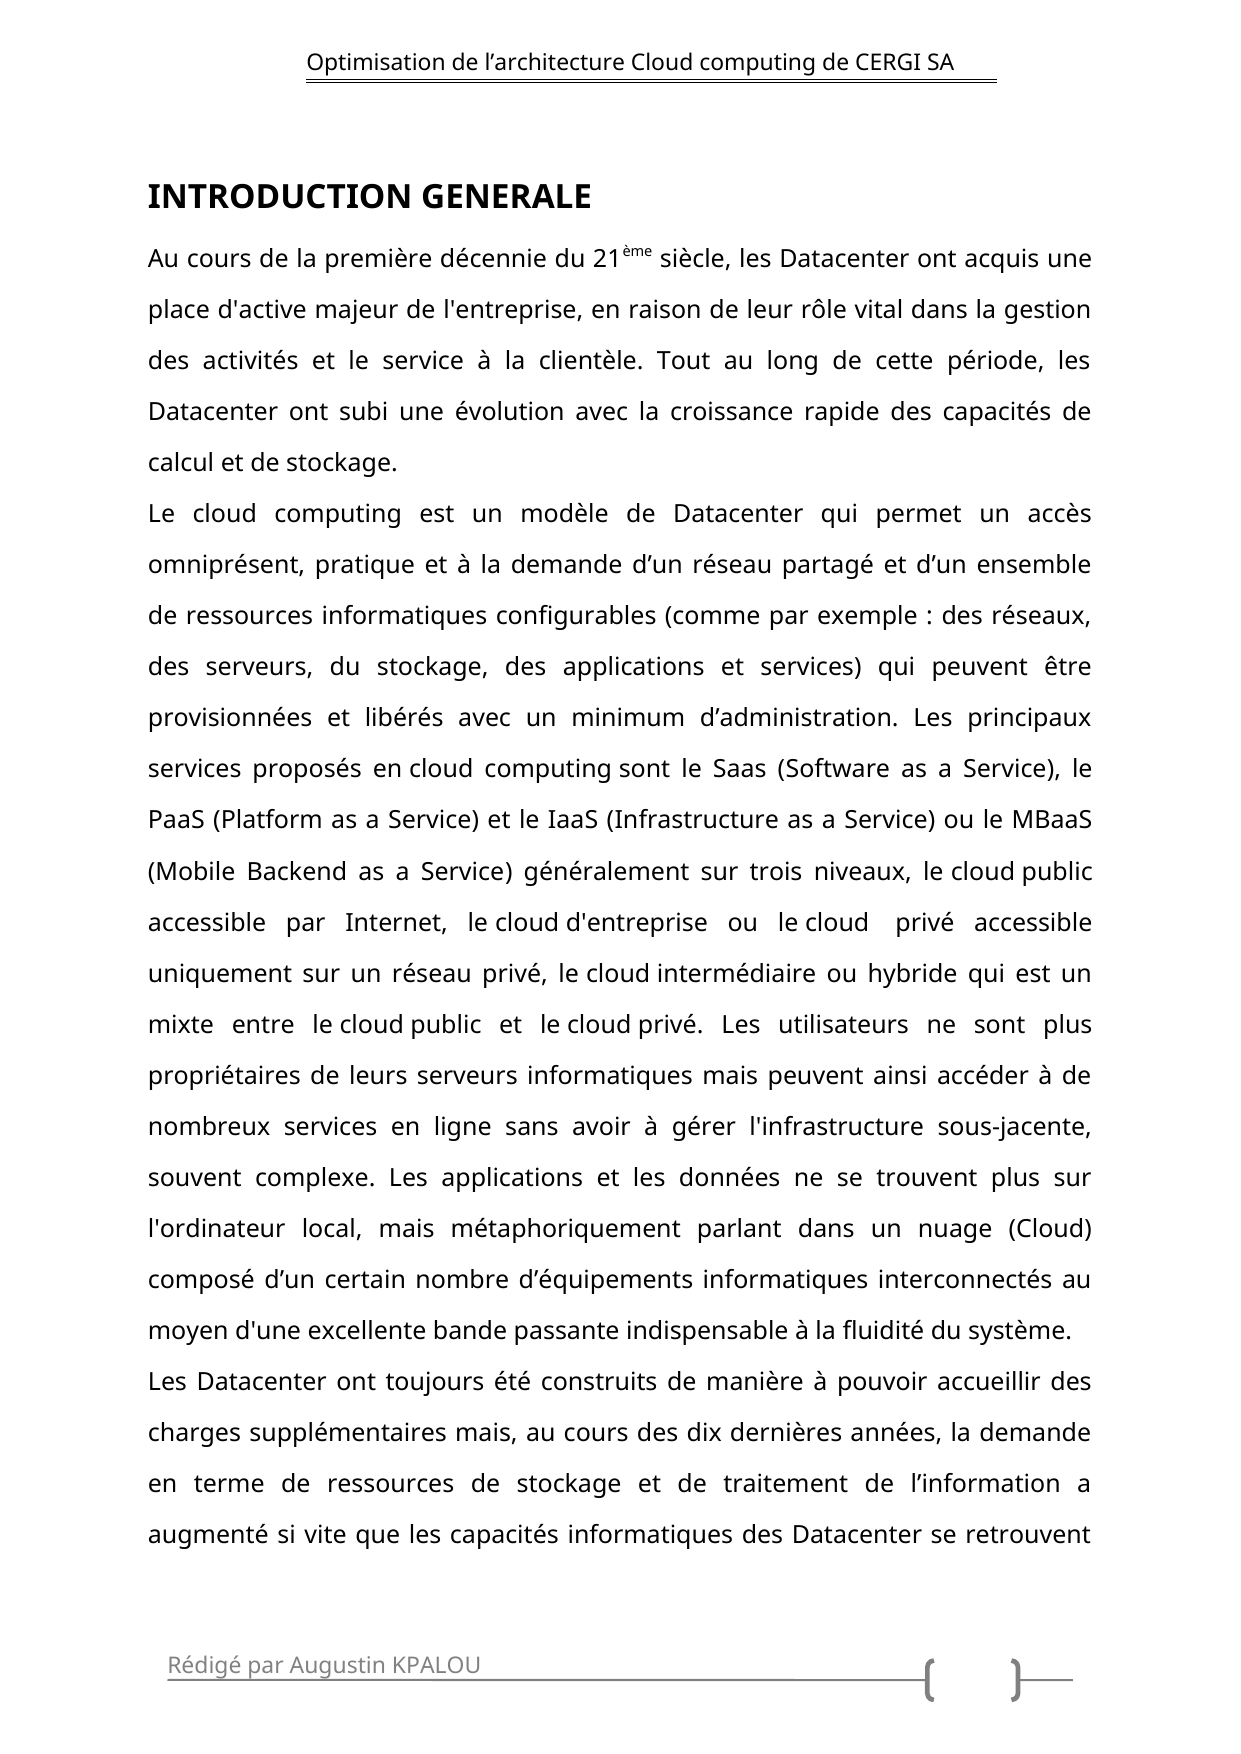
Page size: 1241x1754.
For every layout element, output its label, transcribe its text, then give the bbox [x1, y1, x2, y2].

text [148, 1364, 1093, 1551]
text Au cours de la première décennie du 21ème siècle, les Datacenter ont acquis une place d'active majeur de l'entreprise, en raison de leur rôle vital dans la gestion des activités et le service à la clientèle. Tout au long de cette période, les Datacenter ont subi une évolution avec la croissance rapide des capacités de calcul et de stockage. [148, 241, 1093, 479]
subtitle INTRODUCTION GENERALE [148, 173, 1093, 218]
text Le cloud computing est un modèle de Datacenter qui permet un accès omniprésent, pratique et à la demande d’un réseau partagé et d’un ensemble de ressources informatiques configurables (comme par exemple : des réseaux, des serveurs, du stockage, des applications et services) qui peuvent être provisionnées et libérés avec un minimum d’administration. Les principaux services proposés en cloud computing sont le Saas (Software as a Service), le PaaS (Platform as a Service) et le IaaS (Infrastructure as a Service) ou le MBaaS (Mobile Backend as a Service) généralement sur trois niveaux, le cloud public accessible par Internet, le cloud d'entreprise ou le cloud privé accessible uniquement sur un réseau privé, le cloud intermédiaire ou hybride qui est un mixte entre le cloud public et le cloud privé. Les utilisateurs ne sont plus propriétaires de leurs serveurs informatiques mais peuvent ainsi accéder à de nombreux services en ligne sans avoir à gérer l'infrastructure sous-jacente, souvent complexe. Les applications et les données ne se trouvent plus sur l'ordinateur local, mais métaphoriquement parlant dans un nuage (Cloud) composé d’un certain nombre d’équipements informatiques interconnectés au moyen d'une excellente bande passante indispensable à la fluidité du système. [148, 496, 1093, 1347]
